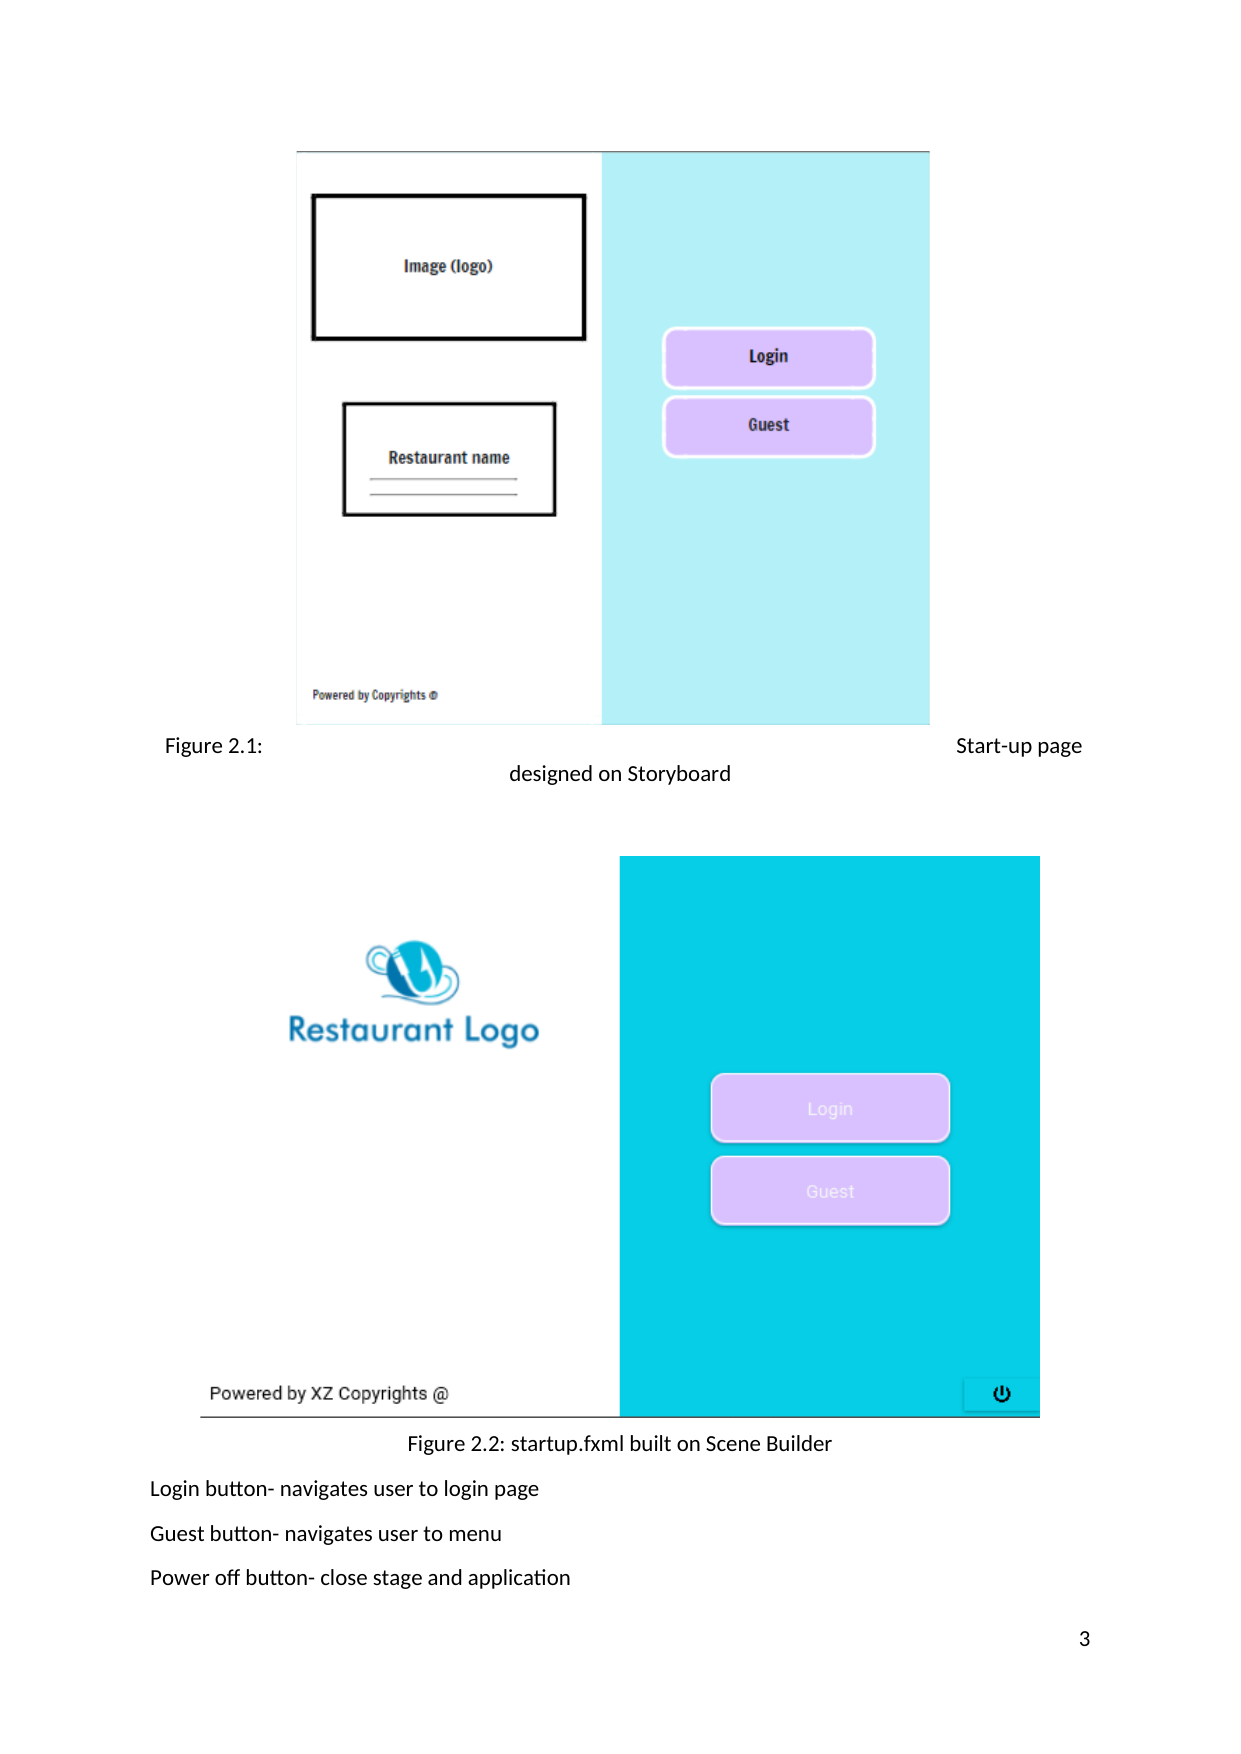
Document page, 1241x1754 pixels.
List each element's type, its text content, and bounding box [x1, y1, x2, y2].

text Login button- navigates user to login page [150, 1474, 1090, 1502]
text Figure 2.1: Start-up page designed on Storyboard [150, 731, 1090, 787]
text Power off button- close stage and application [150, 1563, 1090, 1591]
picture [200, 856, 1040, 1418]
picture [295, 151, 929, 724]
text Guest button- navigates user to menu [150, 1519, 1090, 1547]
